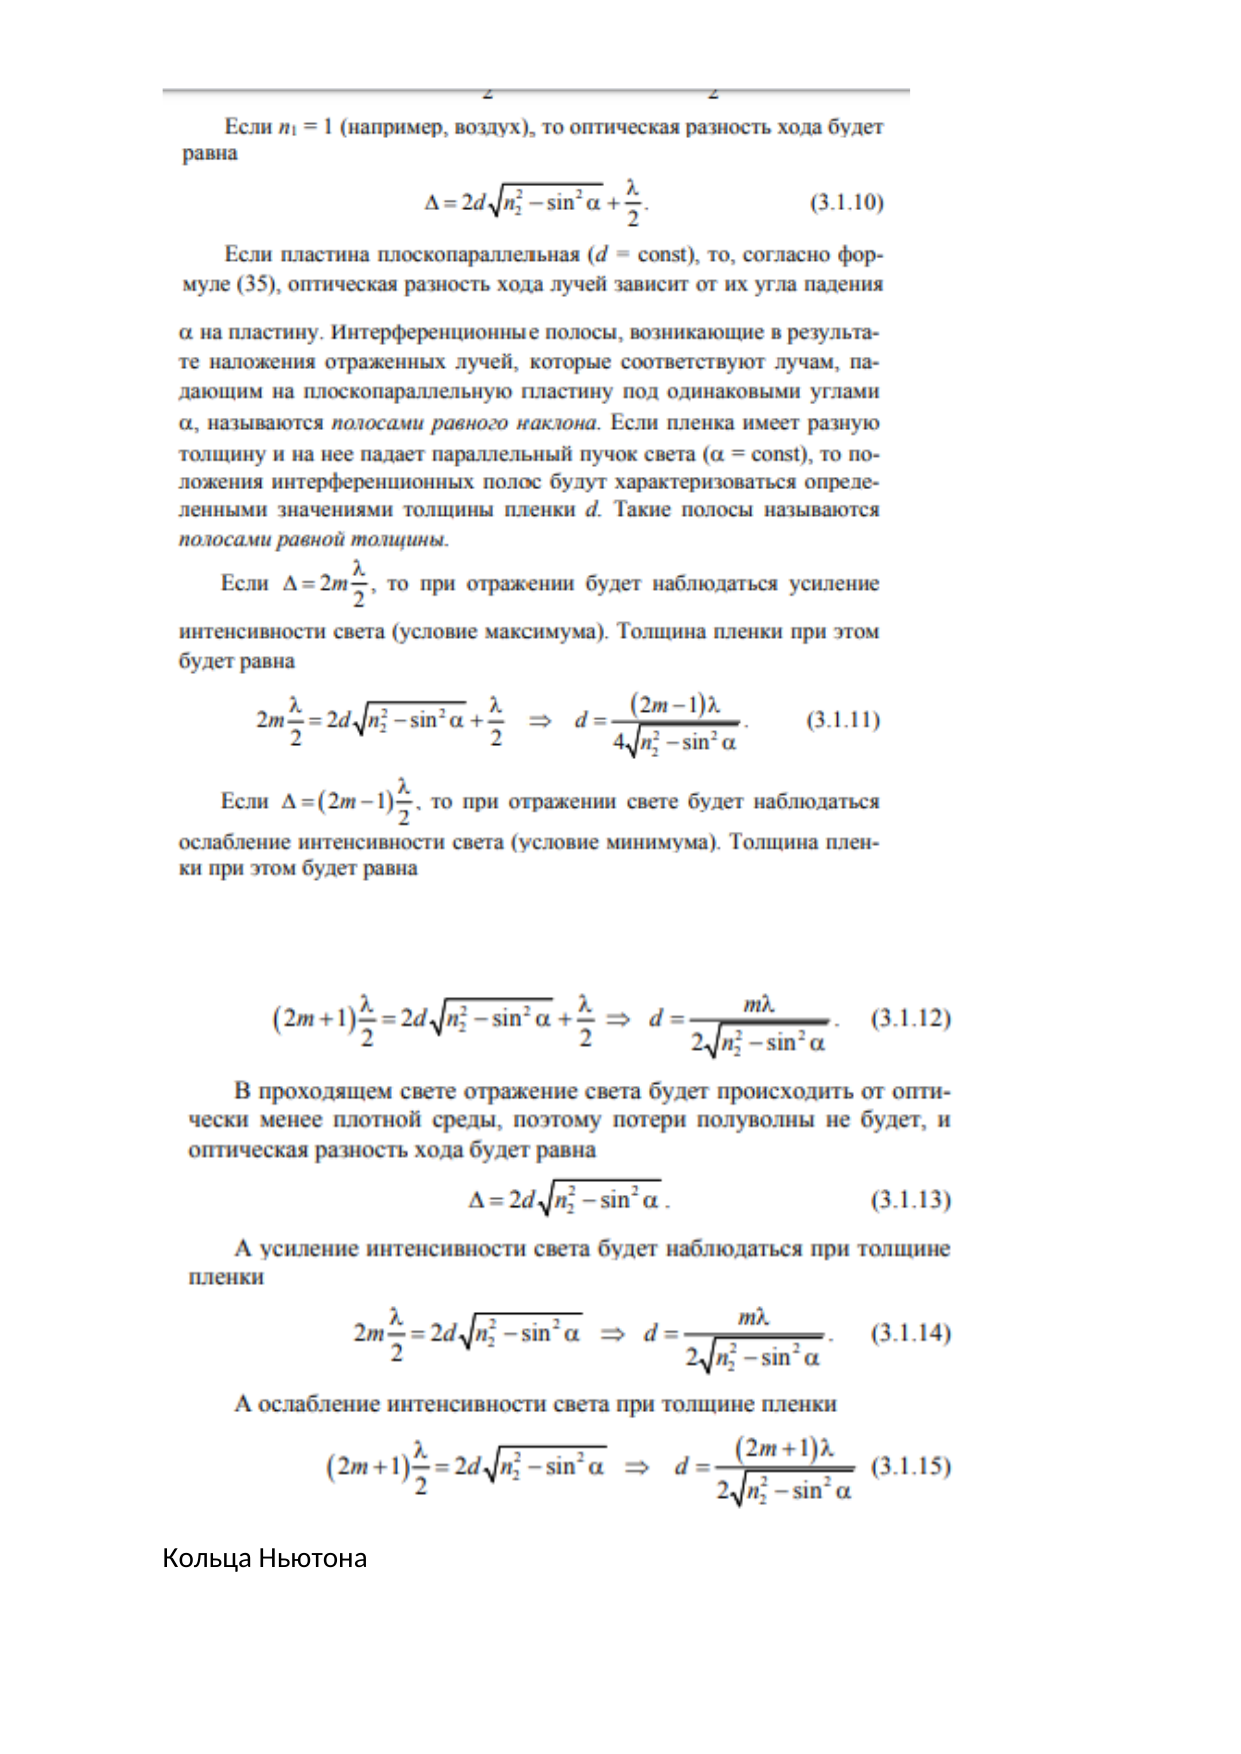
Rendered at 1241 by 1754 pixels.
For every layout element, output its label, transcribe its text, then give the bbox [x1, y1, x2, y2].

picture [162, 88, 911, 903]
picture [162, 976, 997, 1521]
text Кольца Ньютона [162, 1539, 1152, 1575]
